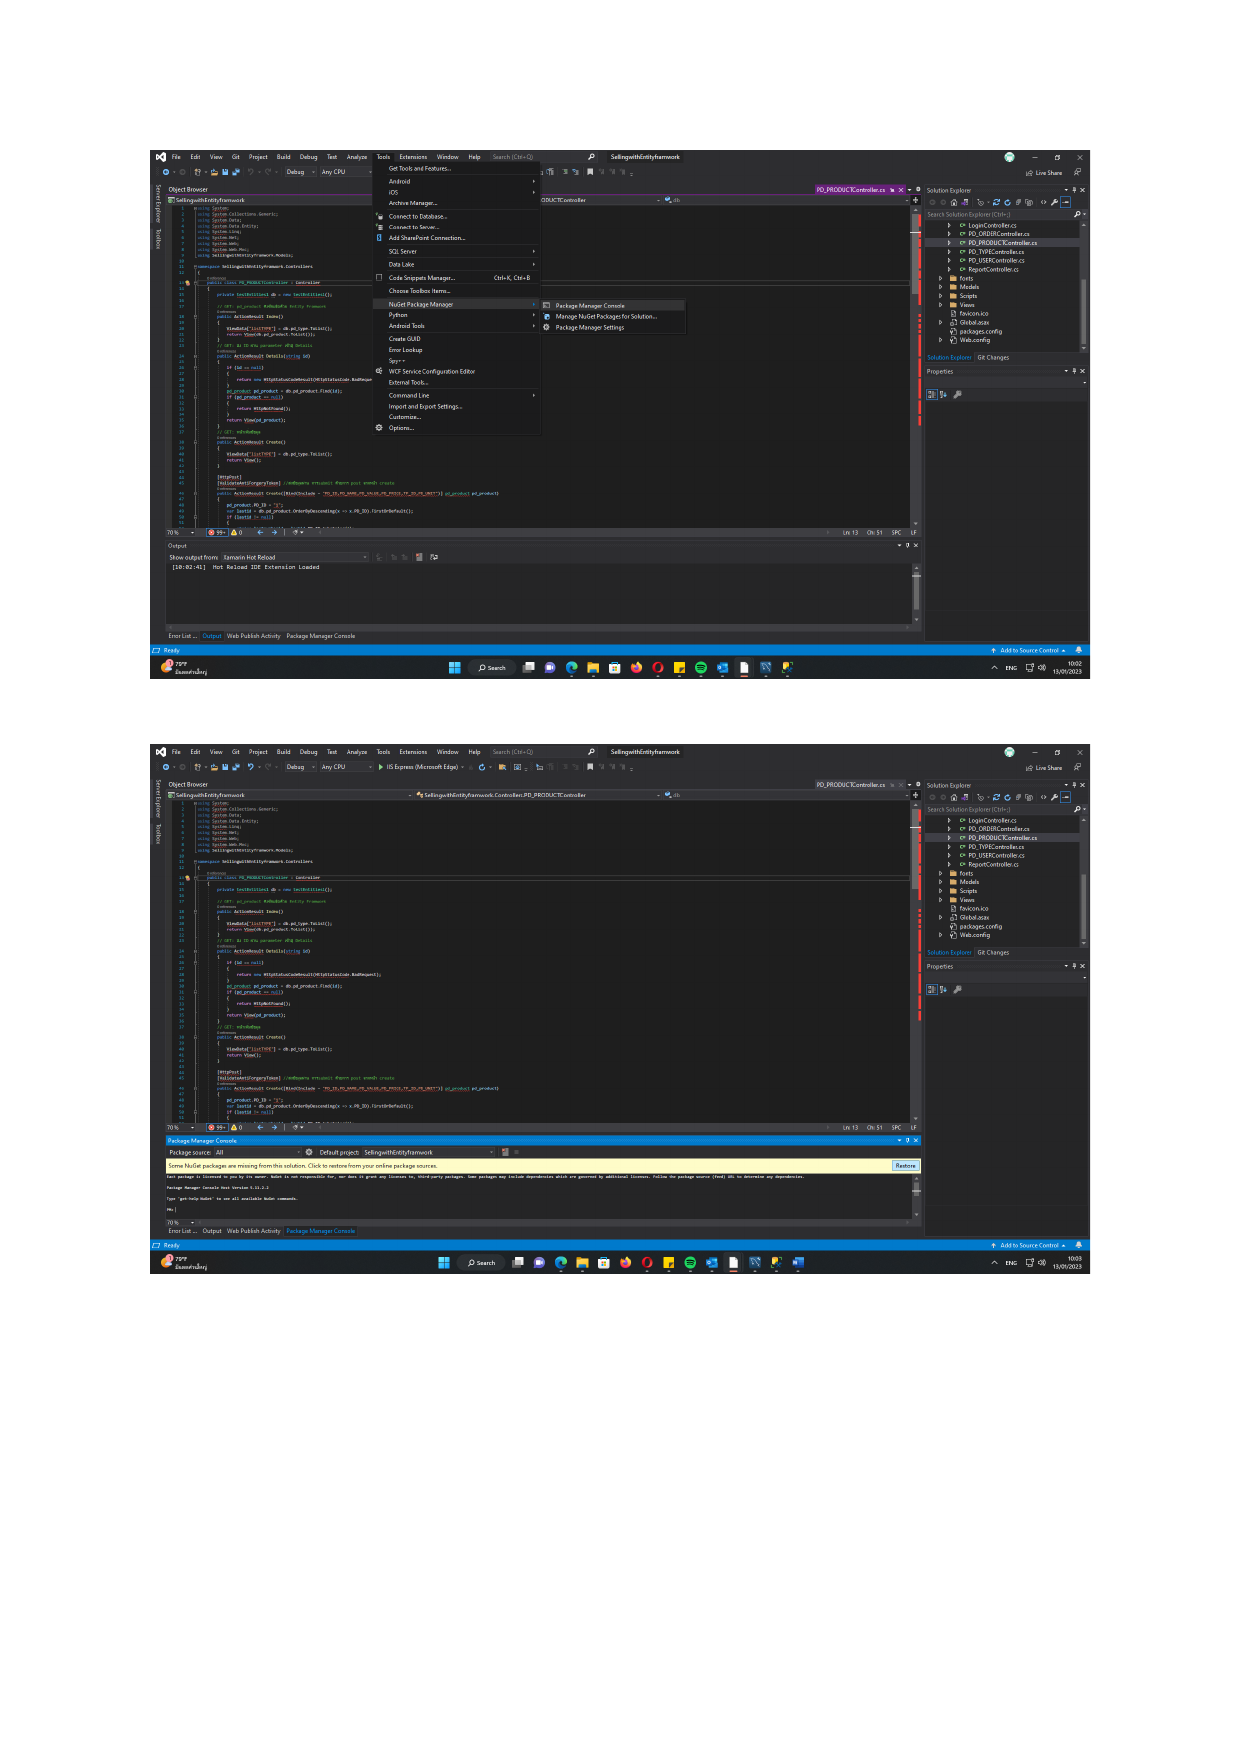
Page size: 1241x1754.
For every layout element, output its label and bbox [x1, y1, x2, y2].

picture [150, 744, 1091, 1274]
picture [150, 150, 1091, 679]
